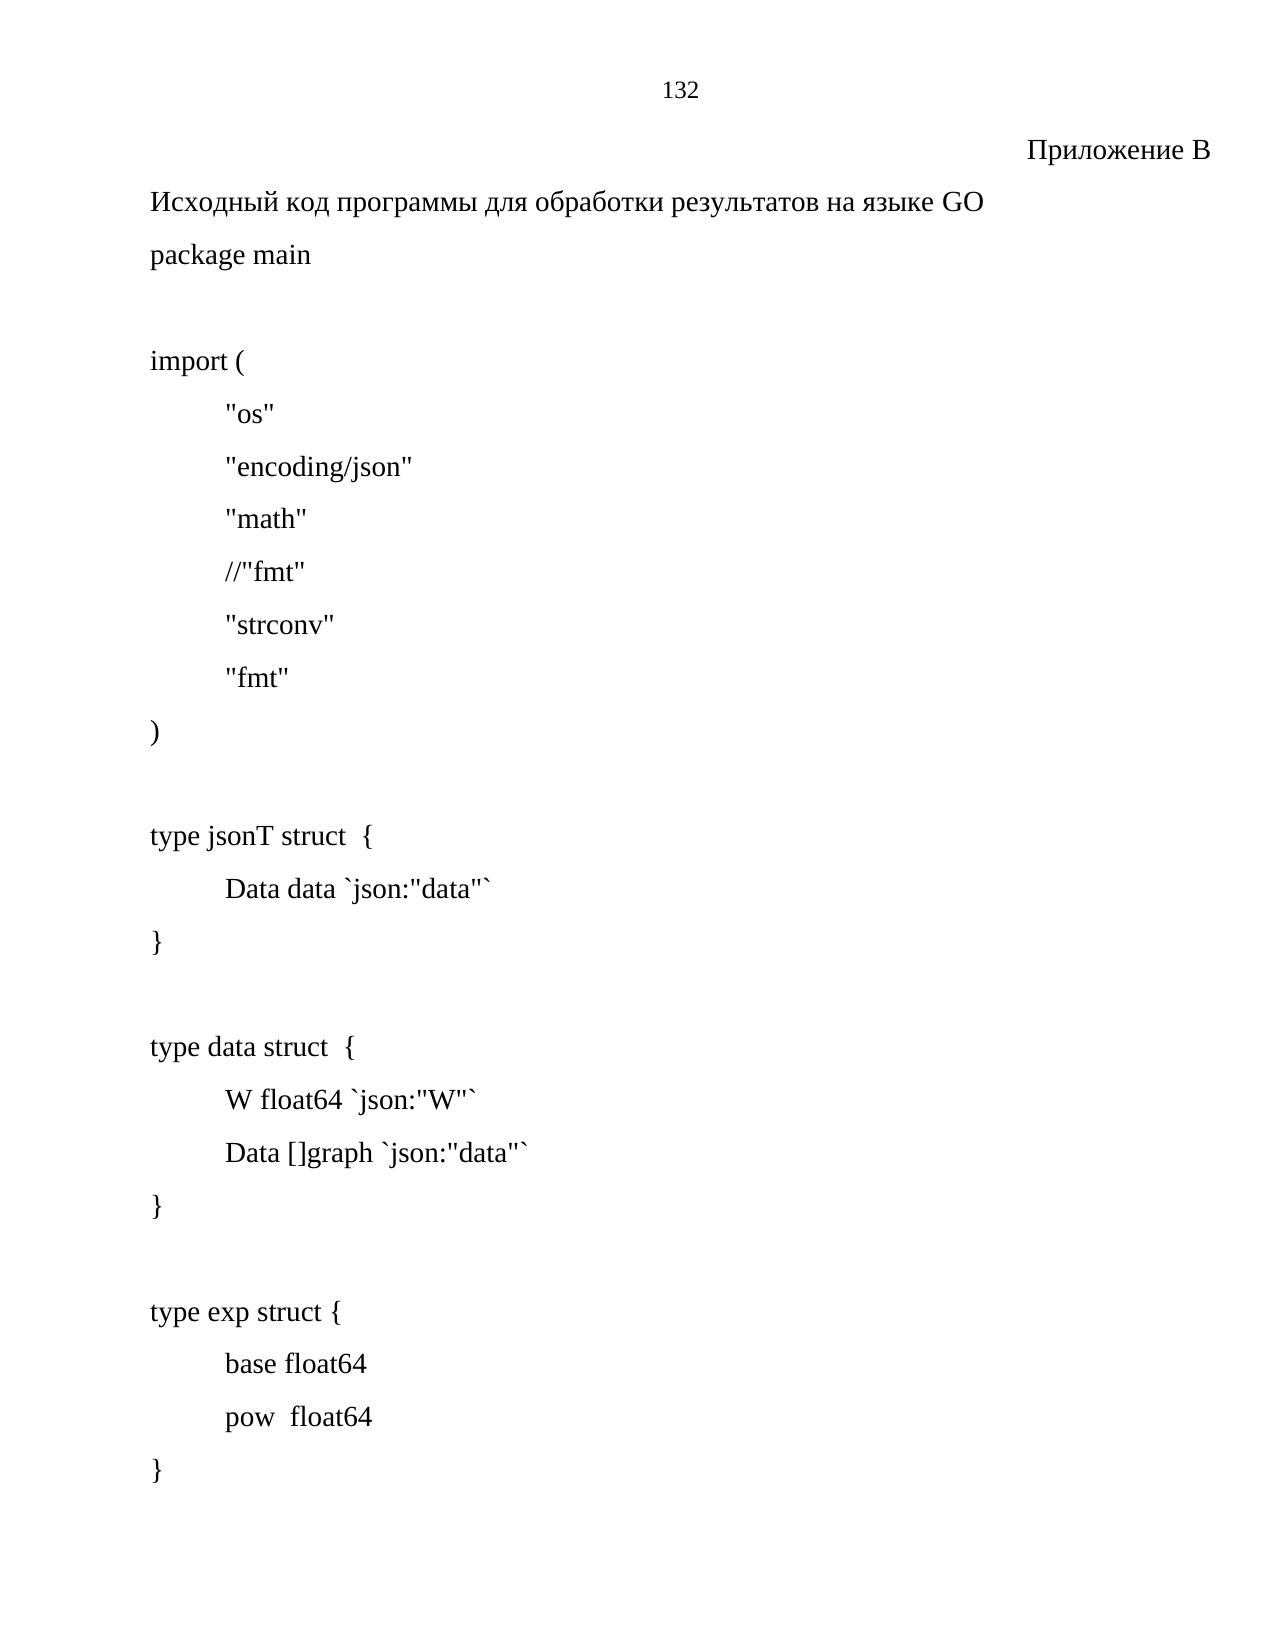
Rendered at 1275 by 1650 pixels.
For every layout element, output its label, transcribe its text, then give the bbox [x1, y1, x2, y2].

text "os" [150, 396, 1211, 429]
text ) [150, 713, 1211, 746]
text import ( [150, 343, 1211, 377]
text pow float64 [150, 1399, 1211, 1433]
text W float64 `json:"W"` [150, 1082, 1211, 1116]
text "fmt" [150, 660, 1211, 693]
text } [150, 924, 1211, 957]
text "encoding/json" [150, 449, 1211, 482]
text Data []graph `json:"data"` [150, 1135, 1211, 1169]
text Приложение В [150, 132, 1211, 165]
text Data data `json:"data"` [150, 871, 1211, 905]
text "strconv" [150, 607, 1211, 641]
text } [150, 1188, 1211, 1222]
text base float64 [150, 1346, 1211, 1380]
text Исходный код программы для обработки результатов на языке GO [150, 184, 1211, 218]
text package main [150, 237, 1211, 271]
text //"fmt" [150, 554, 1211, 588]
text } [150, 1452, 1211, 1486]
text type data struct { [150, 1029, 1211, 1063]
text type exp struct { [150, 1294, 1211, 1327]
text type jsonT struct { [150, 818, 1211, 852]
text "math" [150, 501, 1211, 535]
